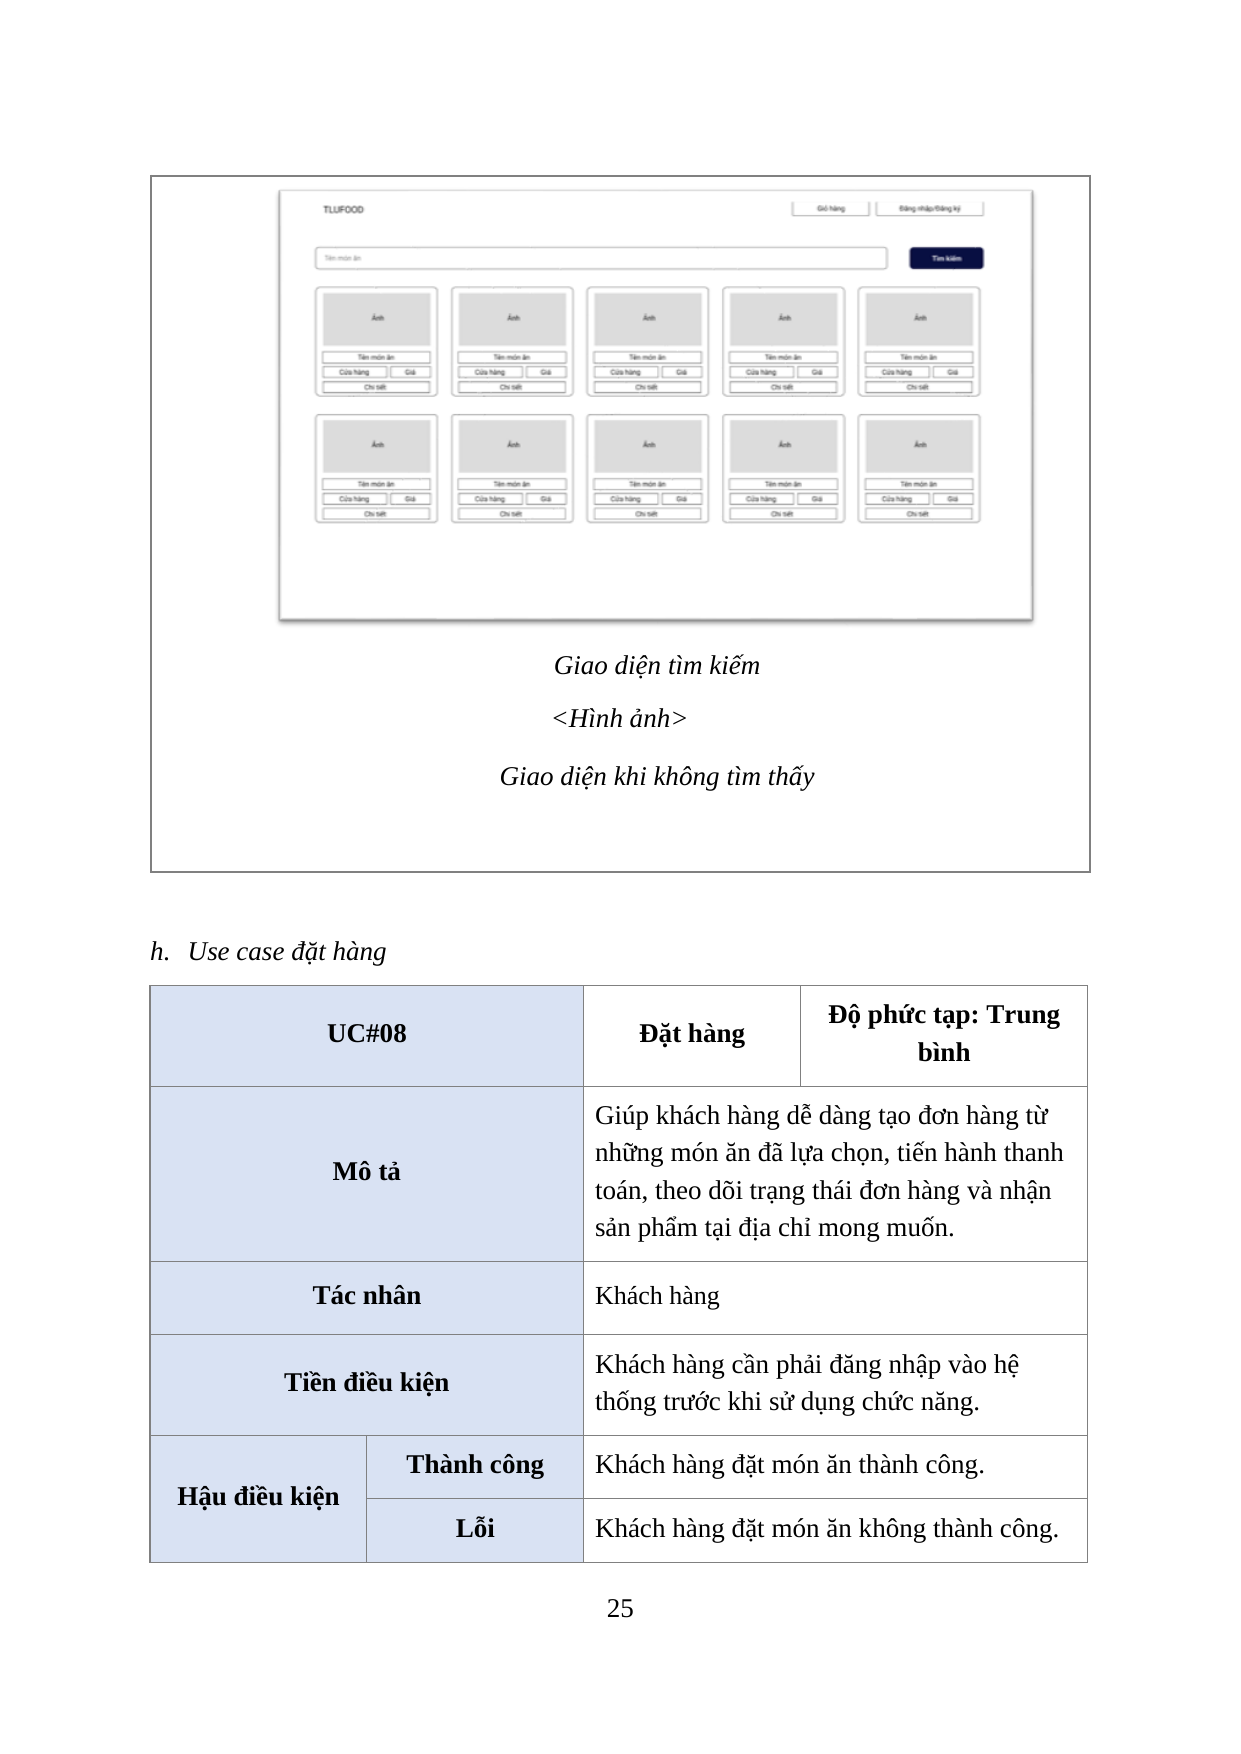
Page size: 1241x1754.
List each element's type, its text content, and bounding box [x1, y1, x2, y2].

table_cell Khách hàng [584, 1262, 1087, 1334]
picture [271, 182, 1045, 634]
table_cell Tiền điều kiện [151, 1335, 583, 1435]
table_cell Giao diện tìm kiếm <Hình ảnh> Giao diện khi không tìm thấy [152, 177, 1089, 871]
table_cell Hậu điều kiện [151, 1436, 366, 1562]
table_header UC#08 [151, 986, 583, 1086]
subtitle Use case đặt hàng [150, 935, 1090, 966]
table_cell Lỗi [367, 1499, 583, 1562]
table_cell Khách hàng cần phải đăng nhập vào hệ thống trước khi sử dụng chức năng. [584, 1335, 1087, 1435]
table_cell Giúp khách hàng dễ dàng tạo đơn hàng từ những món ăn đã lựa chọn, tiến hành thanh toán, theo dõi trạng thái đơn hàng và nhận sản phẩm tại địa chỉ mong muốn. [584, 1087, 1087, 1261]
table_cell Mô tả [151, 1087, 583, 1261]
table_cell Khách hàng đặt món ăn không thành công. [584, 1499, 1087, 1562]
table_cell Tác nhân [151, 1262, 583, 1334]
table_cell Khách hàng đặt món ăn thành công. [584, 1436, 1087, 1498]
table_header Độ phức tạp: Trung bình [801, 986, 1087, 1086]
table_cell Thành công [367, 1436, 583, 1498]
table_header Đặt hàng [584, 986, 800, 1086]
